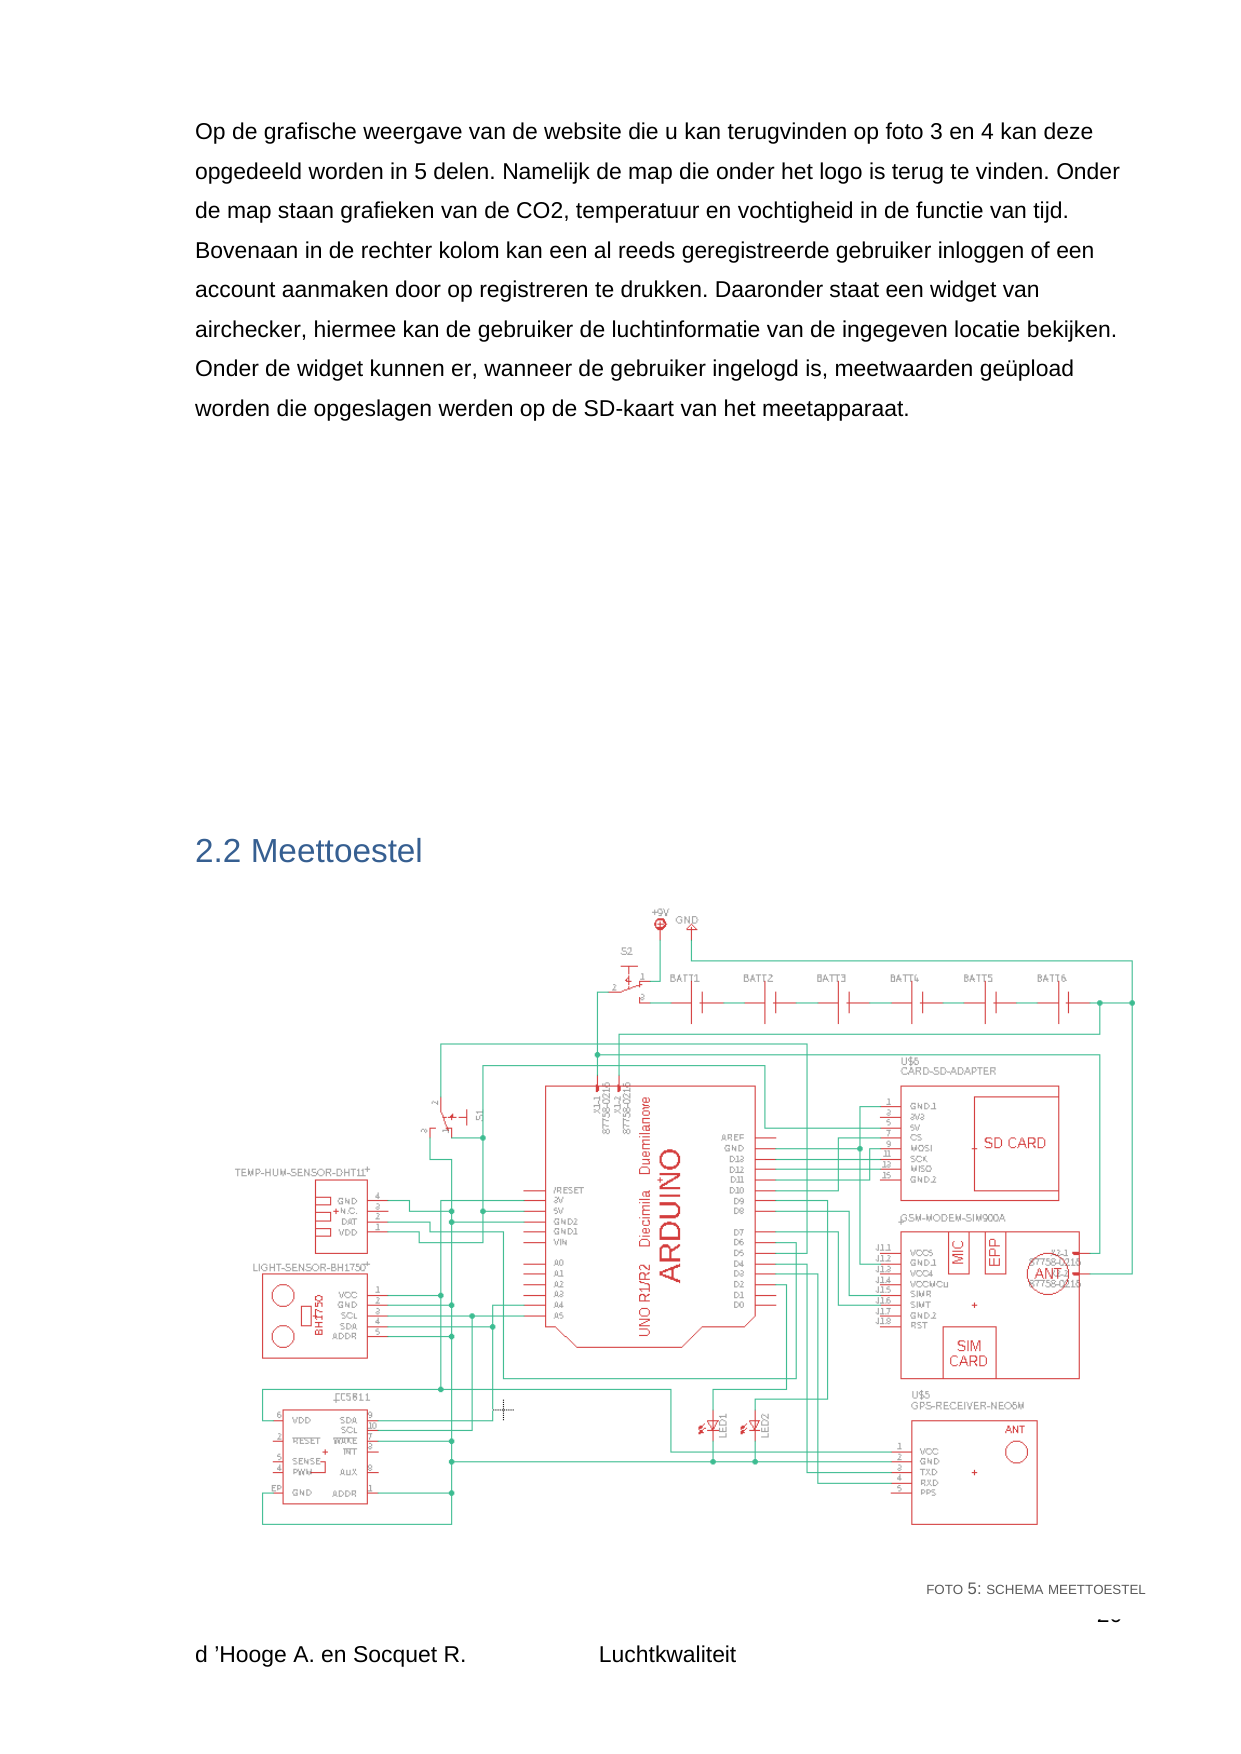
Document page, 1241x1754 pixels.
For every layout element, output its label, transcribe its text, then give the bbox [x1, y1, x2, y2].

subtitle 2.2 Meettoestel [195, 831, 1122, 870]
text Op de grafische weergave van de website die u kan terugvinden op foto 3 en 4 kan deze opgedeeld worden in 5 delen. Namelijk de map die onder het logo is terug te vinden. Onder de map staan grafieken van de CO2, temperatuur en vochtigheid in de functie van tijd. Bovenaan in de rechter kolom kan een al reeds geregistreerde gebruiker inloggen of een account aanmaken door op registreren te drukken. Daaronder staat een widget van airchecker, hiermee kan de gebruiker de luchtinformatie van de ingegeven locatie bekijken. Onder de widget kunnen er, wanneer de gebruiker ingelogd is, meetwaarden geüpload worden die opgeslagen werden op de SD-kaart van het meetapparaat. [195, 118, 1122, 421]
picture [194, 901, 1149, 1539]
